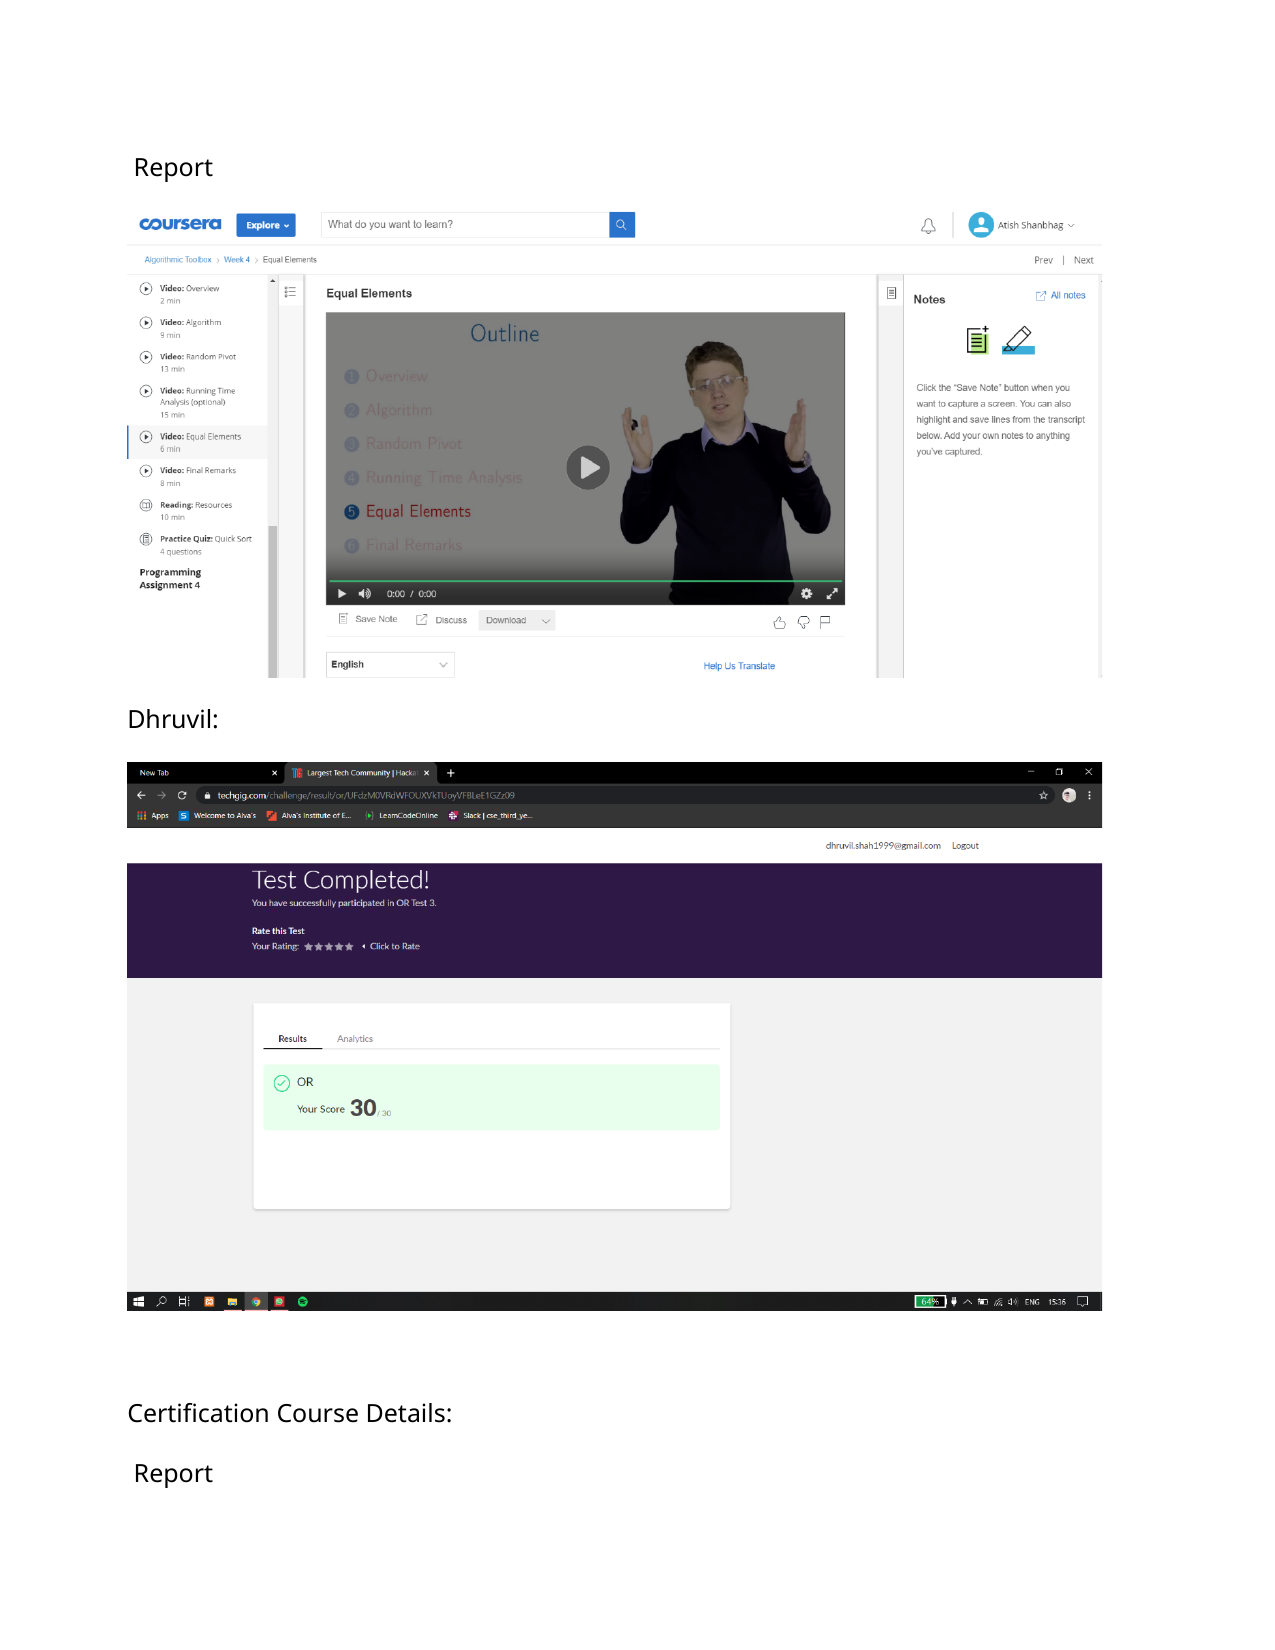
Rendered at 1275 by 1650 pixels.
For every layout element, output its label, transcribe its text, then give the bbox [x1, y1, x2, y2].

picture [127, 210, 1103, 678]
text Report [127, 150, 1150, 184]
text Report [127, 1456, 1150, 1490]
picture [127, 762, 1103, 1311]
text Certification Course Details: [127, 1396, 1150, 1430]
text Dhruvil: [127, 702, 1150, 736]
